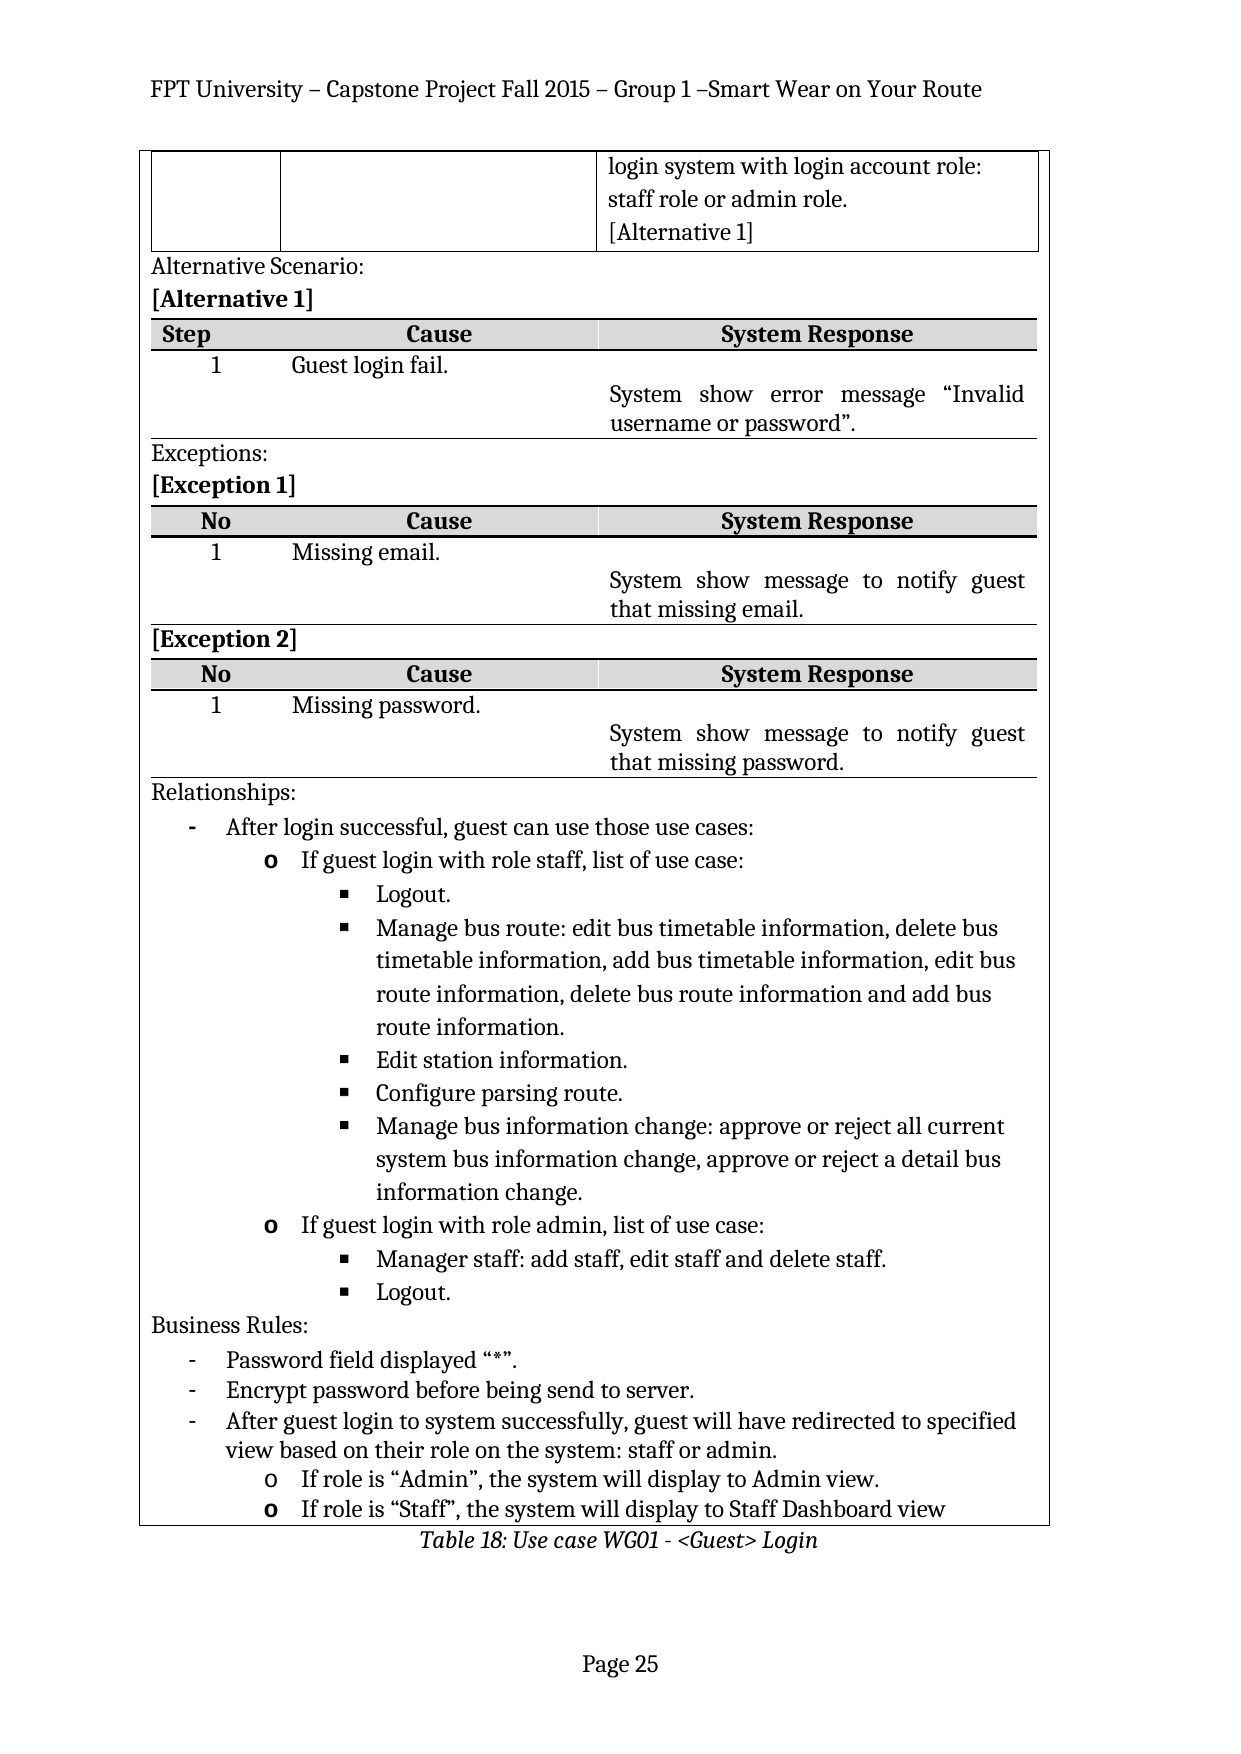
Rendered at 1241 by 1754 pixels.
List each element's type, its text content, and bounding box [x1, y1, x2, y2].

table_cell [140, 151, 1049, 1524]
text Table 18: Use case WG01 - <Guest> Login [150, 1526, 1090, 1554]
